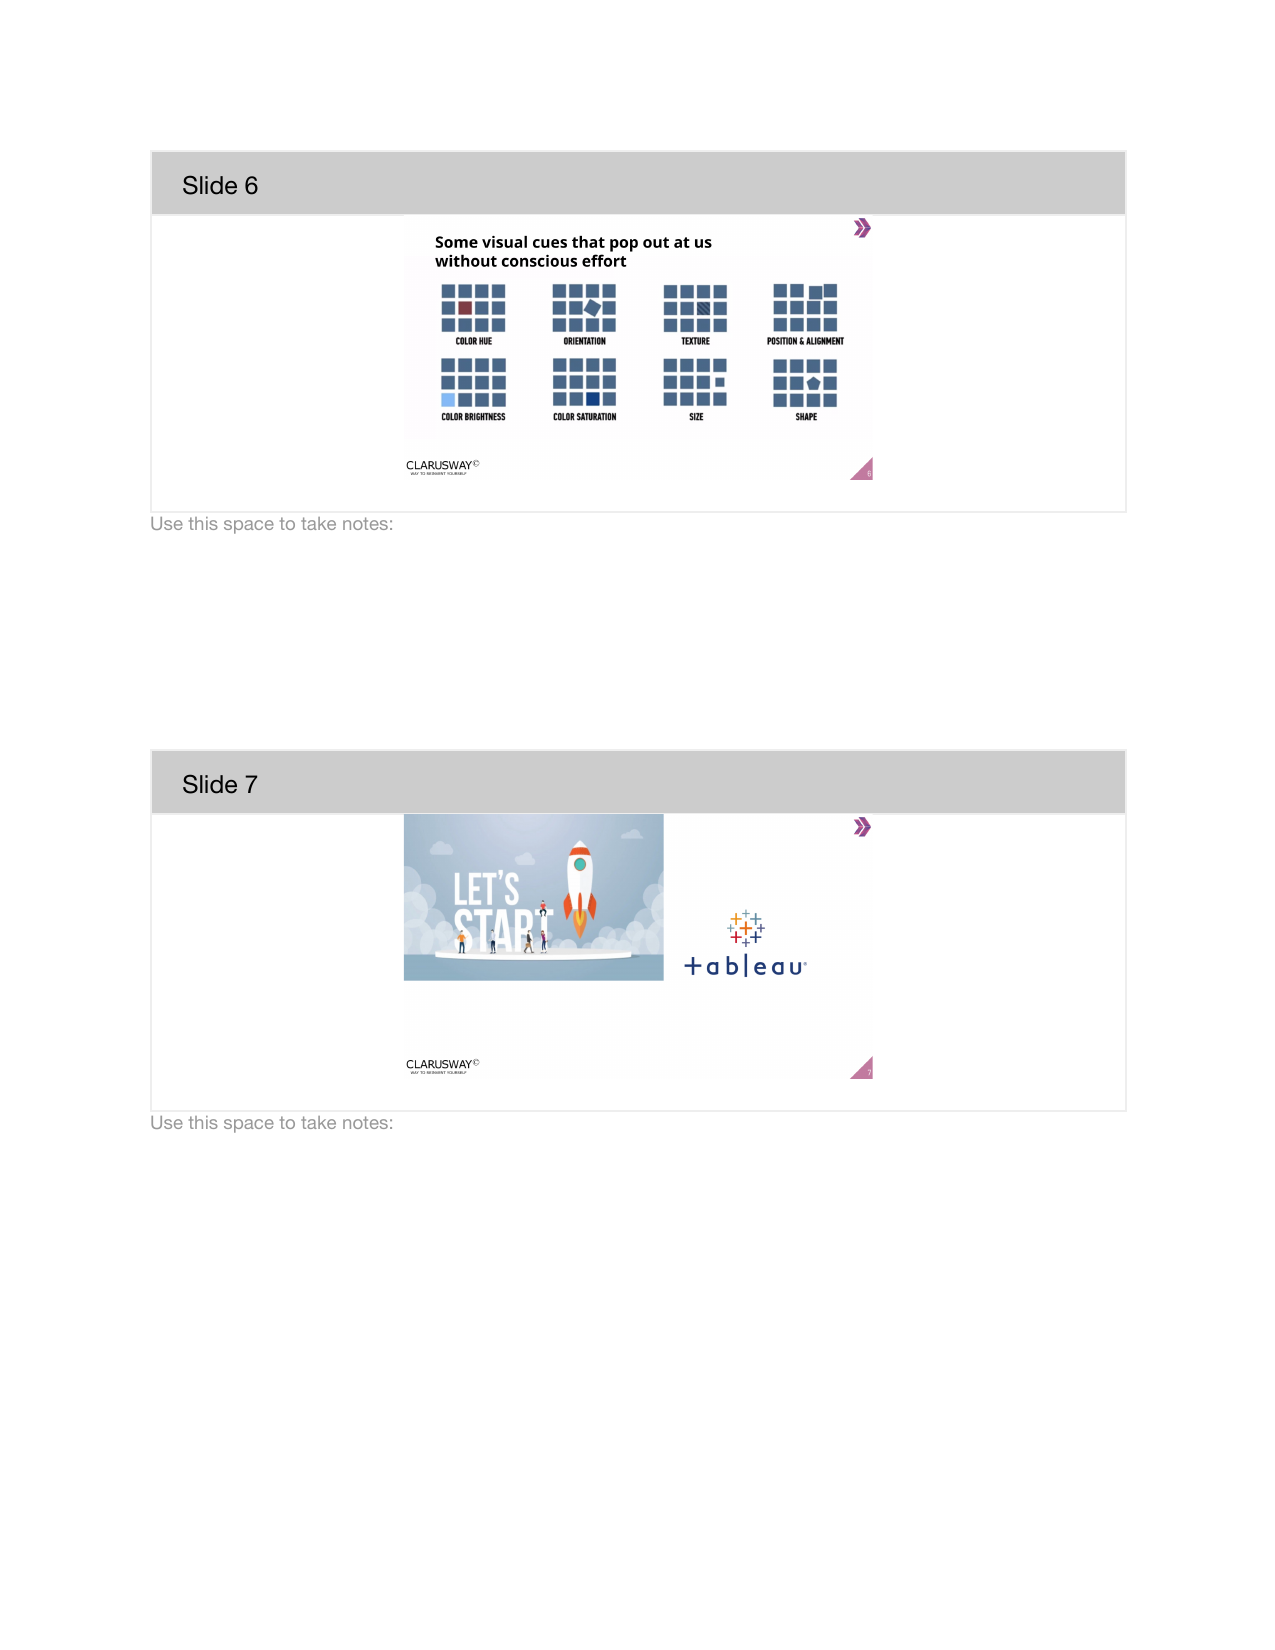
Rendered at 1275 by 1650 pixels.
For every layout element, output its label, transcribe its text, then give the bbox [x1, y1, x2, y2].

table_header Slide 6 [152, 152, 1125, 214]
text Use this space to take notes: [150, 1112, 1125, 1135]
picture [403, 215, 873, 480]
picture [403, 814, 873, 1079]
table_header Slide 7 [152, 751, 1125, 813]
text Use this space to take notes: [150, 513, 1125, 536]
table_cell [152, 815, 1125, 1110]
table_cell [152, 216, 1125, 511]
